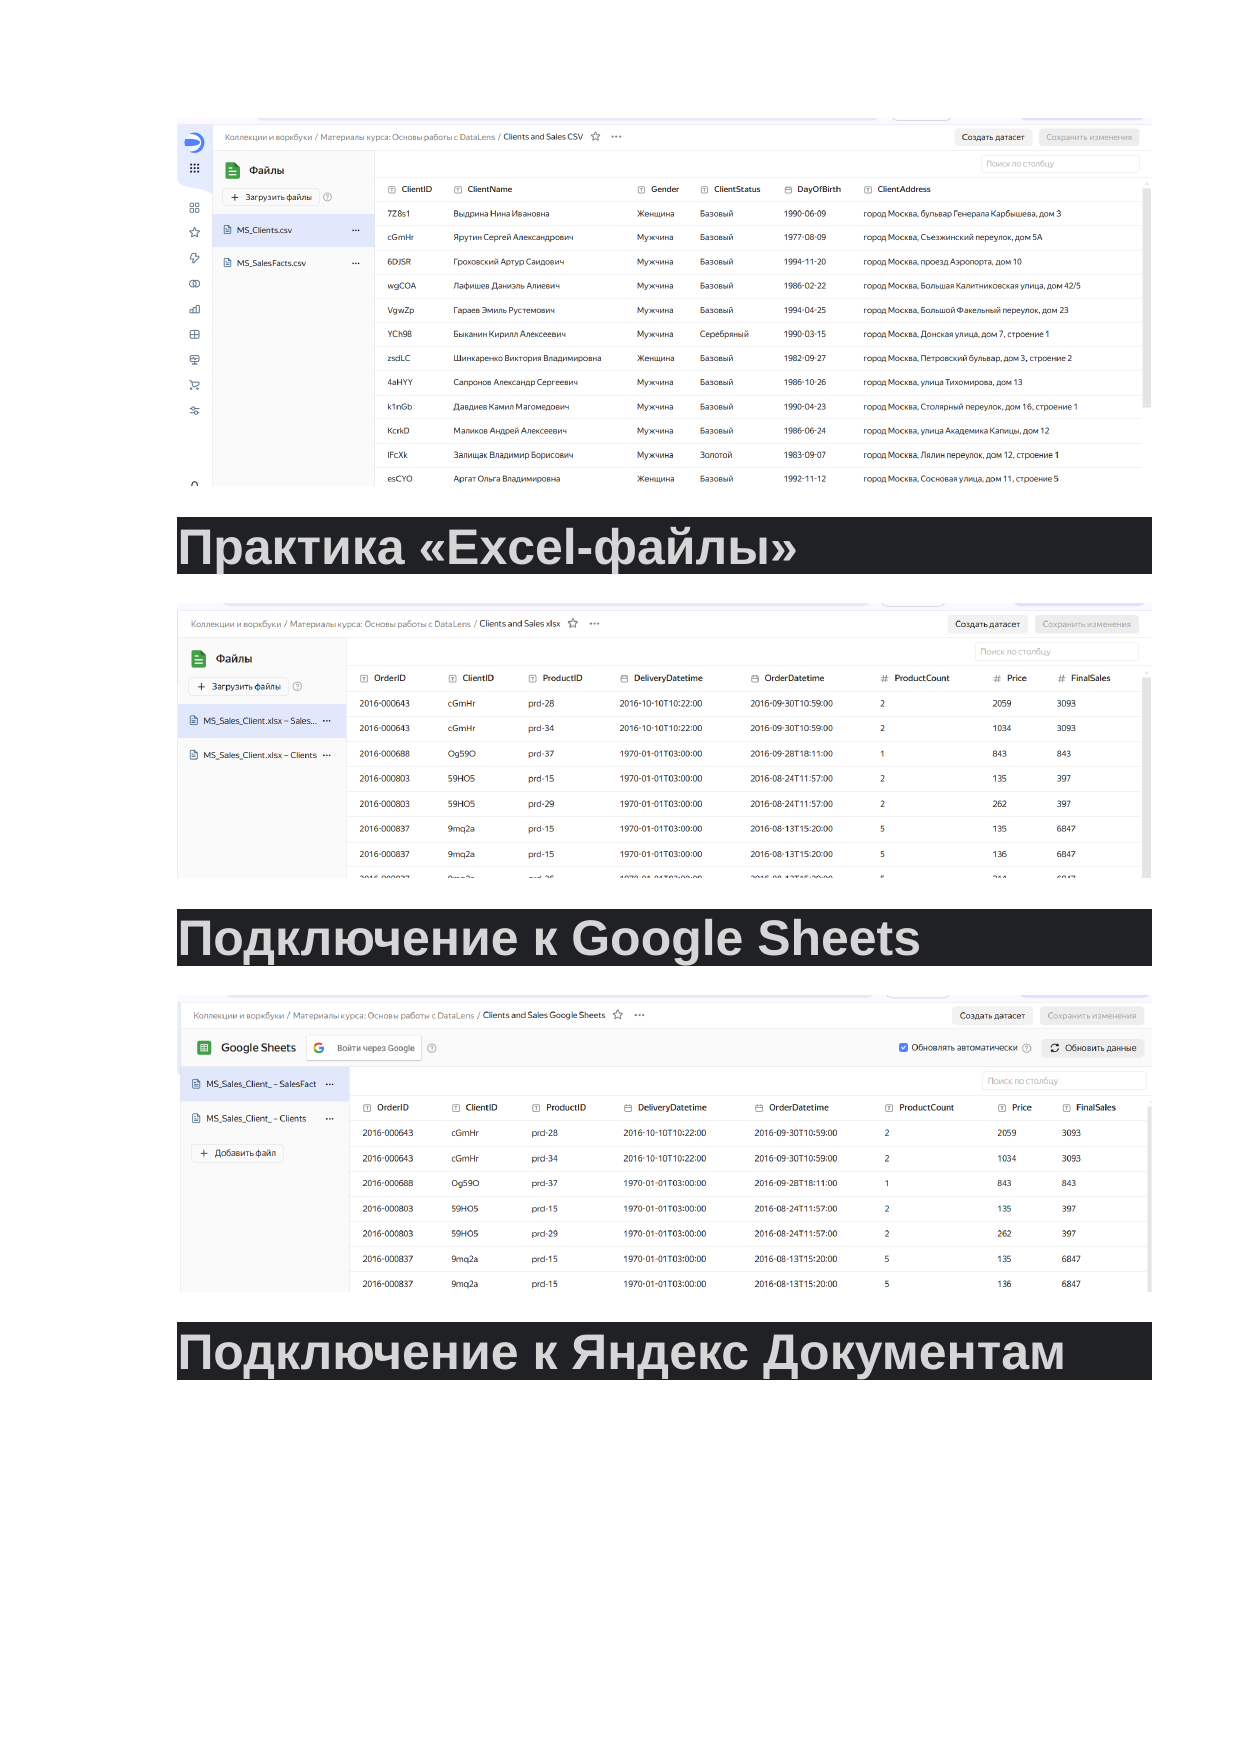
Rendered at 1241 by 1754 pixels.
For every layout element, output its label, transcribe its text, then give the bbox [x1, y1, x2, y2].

text Подключение к Яндекс Документам [177, 1322, 1152, 1380]
picture [177, 995, 1152, 1292]
text Подключение к Google Sheets [177, 909, 1152, 966]
picture [177, 603, 1152, 878]
text Практика «Excel-файлы» [177, 517, 1152, 574]
picture [177, 118, 1152, 486]
